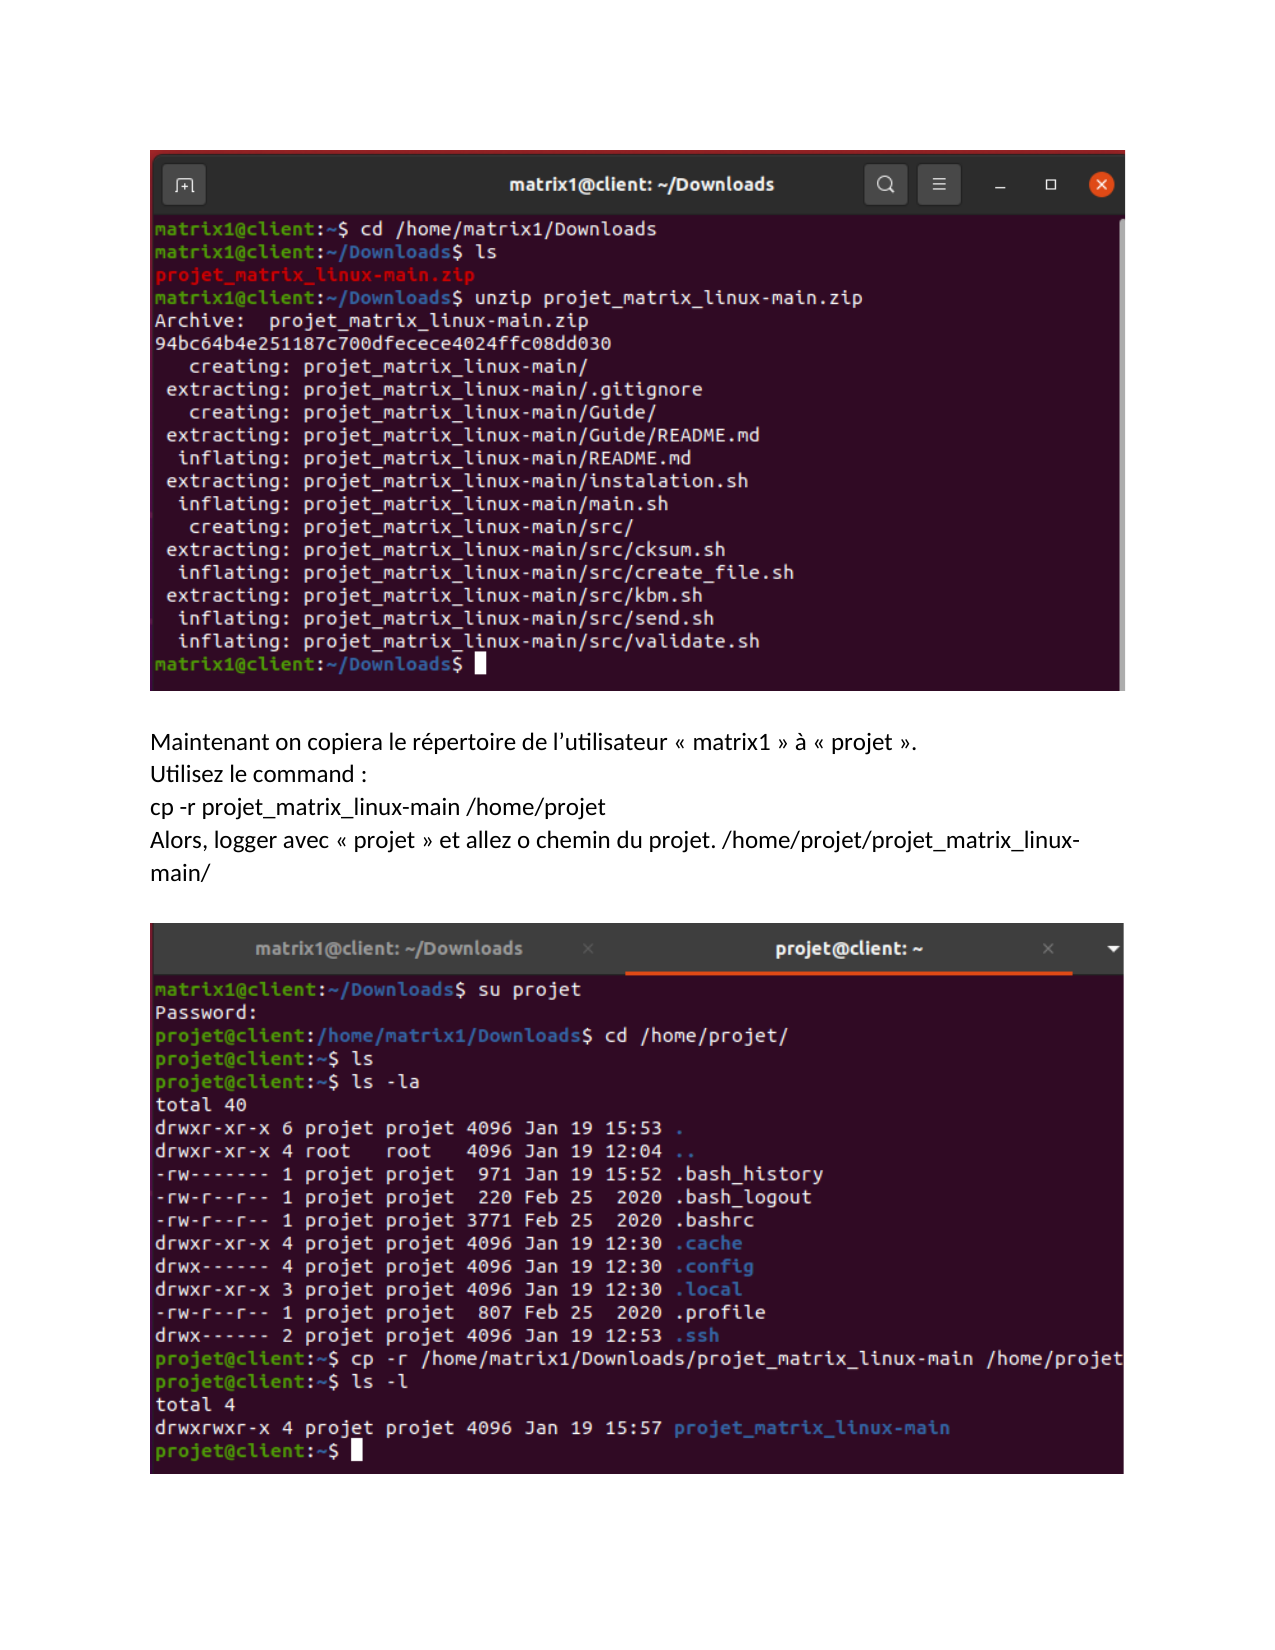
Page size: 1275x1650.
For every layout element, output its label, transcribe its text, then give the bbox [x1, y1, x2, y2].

text Alors, logger avec « projet » et allez o chemin du projet. /home/projet/projet_matrix_linux-main/ [150, 824, 1125, 888]
text cp -r projet_matrix_linux-main /home/projet [150, 791, 1125, 822]
picture [150, 923, 1124, 1474]
text Maintenant on copiera le répertoire de l’utilisateur « matrix1 » à « projet ». [150, 726, 1125, 756]
text Utilisez le command : [150, 758, 1125, 789]
picture [150, 150, 1125, 691]
